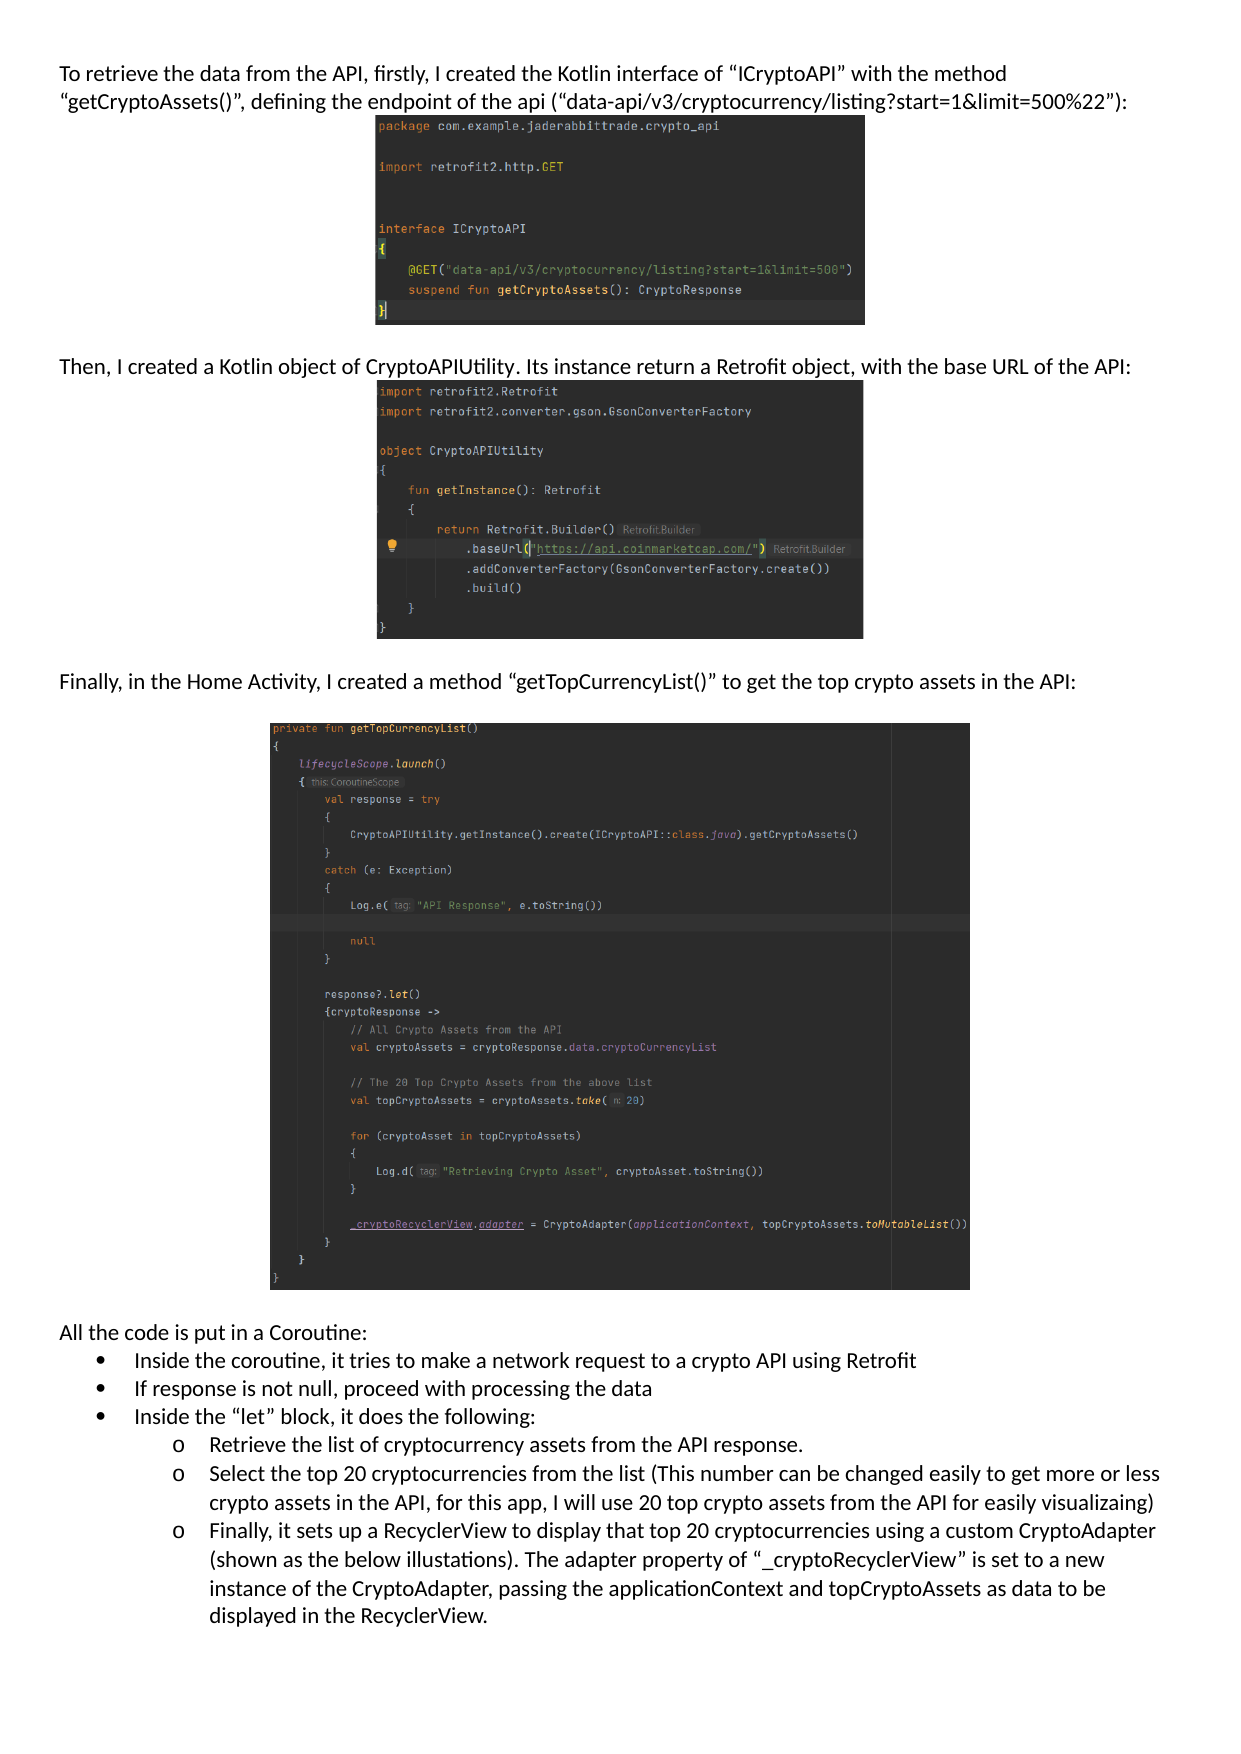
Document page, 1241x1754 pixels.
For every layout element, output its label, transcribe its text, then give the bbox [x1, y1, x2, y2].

list Inside the “let” block, it does the following: [97, 1402, 1181, 1430]
list If response is not null, proceed with processing the data [97, 1374, 1181, 1402]
picture [375, 115, 865, 325]
list Finally, it sets up a RecyclerView to display that top 20 cryptocurrencies using a custom CryptoAdapter (shown as the below illustations). The adapter property of “_cryptoRecyclerView” is set to a new instance of the CryptoAdapter, passing the applicationContext and topCryptoAssets as data to be displayed in the RecyclerView. [172, 1516, 1181, 1630]
text All the code is put in a Coroutine: [59, 1318, 1181, 1346]
list Inside the coroutine, it tries to make a network request to a crypto API using Retrofit [97, 1346, 1181, 1374]
picture [376, 380, 864, 639]
text Then, I created a Kotlin object of CryptoAPIUtility. Its instance return a Retrofit object, with the base URL of the API: [59, 352, 1181, 380]
text To retrieve the data from the API, firstly, I created the Kotlin interface of “ICryptoAPI” with the method “getCryptoAssets()”, defining the endpoint of the api (“data-api/v3/cryptocurrency/listing?start=1&limit=500%22”): [59, 59, 1181, 115]
list Retrieve the list of cryptocurrency assets from the API response. [172, 1430, 1181, 1459]
list Select the top 20 cryptocurrencies from the list (This number can be changed easily to get more or less crypto assets in the API, for this app, I will use 20 top crypto assets from the API for easily visualizaing) [172, 1459, 1181, 1516]
text Finally, in the Home Activity, I created a method “getTopCurrencyList()” to get the top crypto assets in the API: [59, 667, 1181, 695]
picture [270, 723, 970, 1290]
